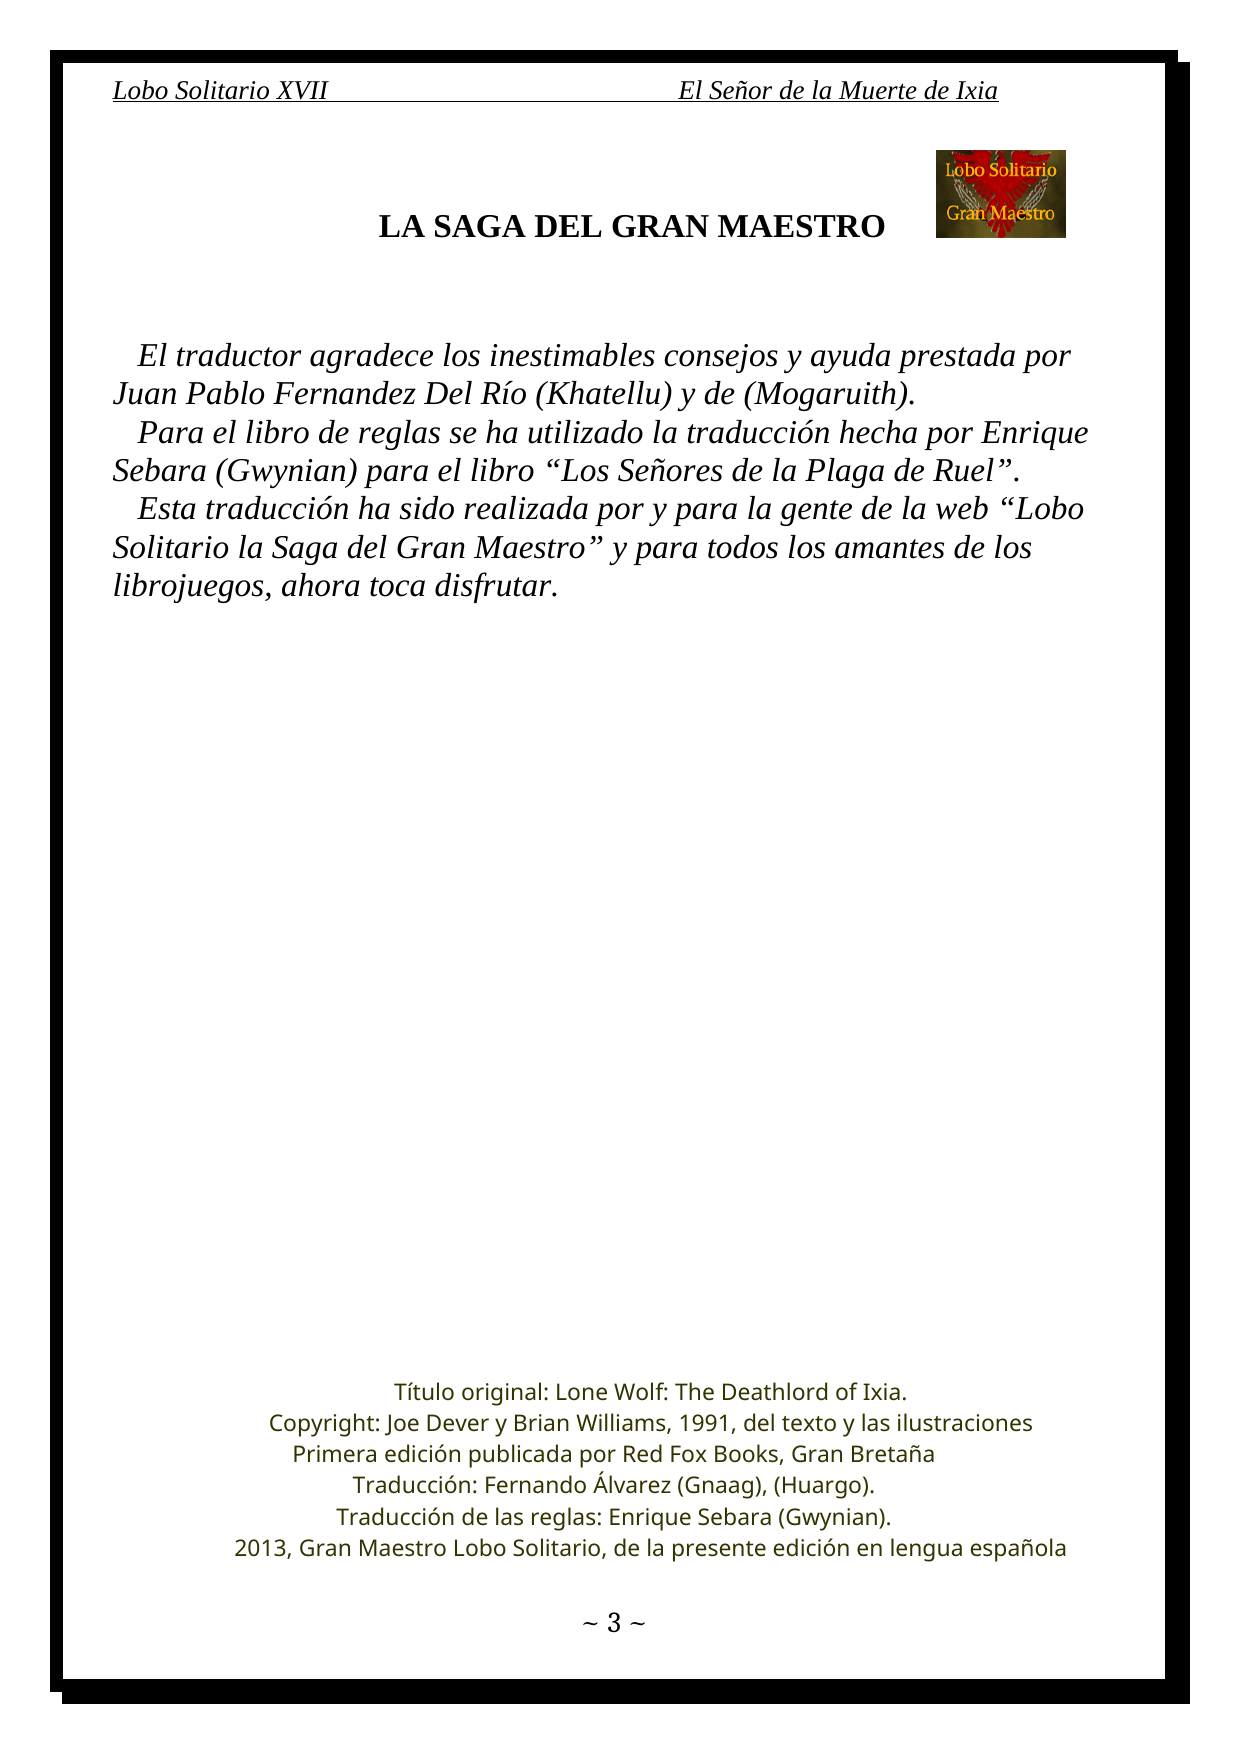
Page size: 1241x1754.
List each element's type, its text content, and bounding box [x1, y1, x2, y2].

text Esta traducción ha sido realizada por y para la gente de la web “Lobo Solitario la Saga del Gran Maestro” y para todos los amantes de los librojuegos, ahora toca disfrutar. [112, 488, 1115, 603]
text Primera edición publicada por Red Fox Books, Gran Bretaña [112, 1438, 1115, 1469]
text Copyright: Joe Dever y Brian Williams, 1991, del texto y las ilustraciones [186, 1407, 1115, 1438]
text Para el libro de reglas se ha utilizado la traducción hecha por Enrique Sebara (Gwynian) para el libro “Los Señores de la Plaga de Ruel”. [112, 412, 1115, 488]
text Traducción: Fernando Álvarez (Gnaag), (Huargo). [112, 1469, 1115, 1501]
text 2013, Gran Maestro Lobo Solitario, de la presente edición en lengua española [186, 1532, 1115, 1563]
picture [936, 150, 1066, 238]
text Título original: Lone Wolf: The Deathlord of Ixia. [186, 1376, 1115, 1407]
text El traductor agradece los inestimables consejos y ayuda prestada por Juan Pablo Fernandez Del Río (Khatellu) y de (Mogaruith). [112, 335, 1115, 412]
text Traducción de las reglas: Enrique Sebara (Gwynian). [112, 1501, 1115, 1532]
text LA SAGA DEL GRAN MAESTRO [112, 150, 1115, 244]
